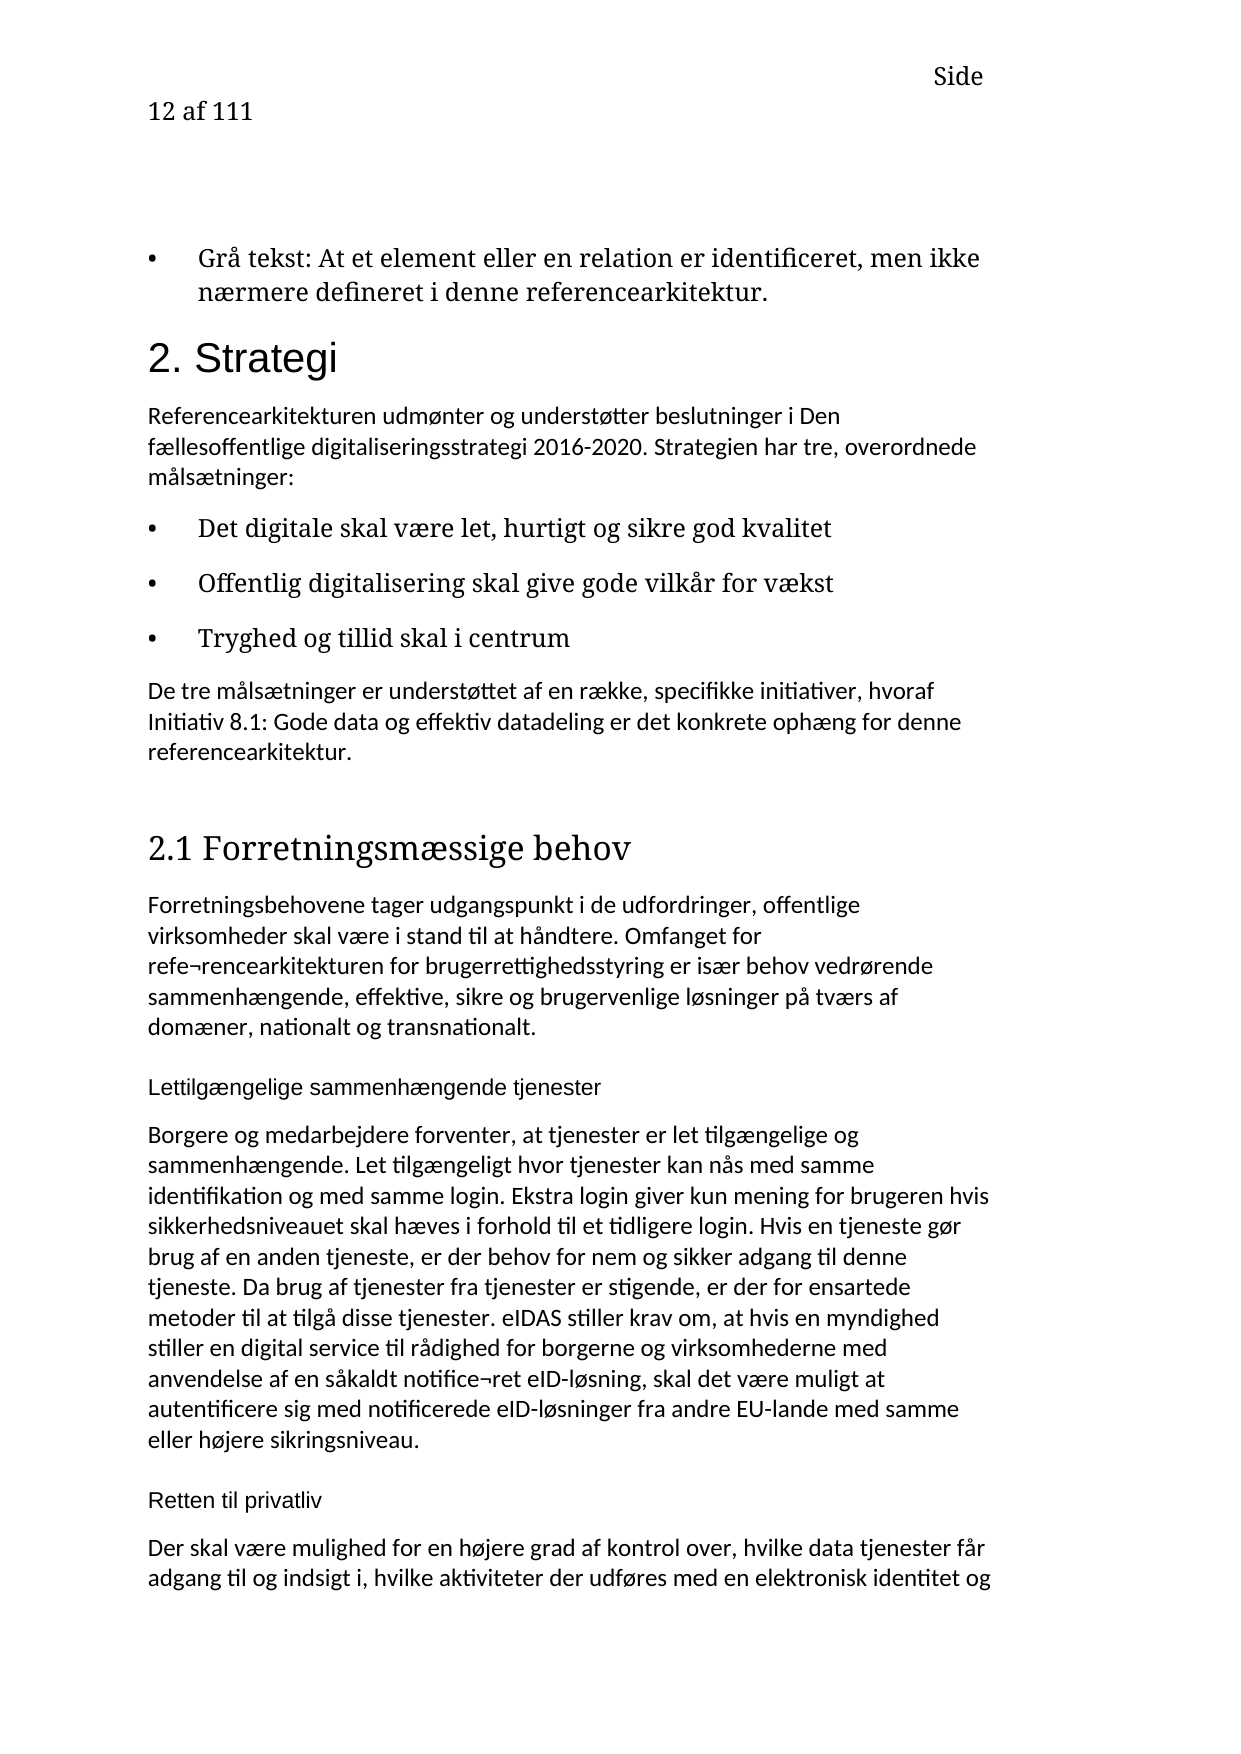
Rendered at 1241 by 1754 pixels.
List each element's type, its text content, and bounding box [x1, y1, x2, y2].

subtitle Lettilgængelige sammenhængende tjenester [148, 1071, 992, 1100]
text De tre målsætninger er understøttet af en række, specifikke initiativer, hvoraf Initiativ 8.1: Gode data og effektiv datadeling er det konkrete ophæng for denne referencearkitektur. [148, 675, 992, 767]
subtitle Strategi [148, 329, 992, 381]
text Forretningsbehovene tager udgangspunkt i de udfordringer, offentlige virksomheder skal være i stand til at håndtere. Omfanget for refe¬rencearkitekturen for brugerrettighedsstyring er især behov vedrørende sammenhængende, effektive, sikre og brugervenlige løsninger på tværs af domæner, nationalt og transnationalt. [148, 889, 992, 1042]
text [148, 1532, 992, 1593]
list Grå tekst: At et element eller en relation er identificeret, men ikke nærmere defineret i denne referencearkitektur. [148, 240, 992, 308]
list Det digitale skal være let, hurtigt og sikre god kvalitet [148, 511, 992, 544]
text Borgere og medarbejdere forventer, at tjenester er let tilgængelige og sammenhængende. Let tilgængeligt hvor tjenester kan nås med samme identifikation og med samme login. Ekstra login giver kun mening for brugeren hvis sikkerhedsniveauet skal hæves i forhold til et tidligere login. Hvis en tjeneste gør brug af en anden tjeneste, er der behov for nem og sikker adgang til denne tjeneste. Da brug af tjenester fra tjenester er stigende, er der for ensartede metoder til at tilgå disse tjenester. eIDAS stiller krav om, at hvis en myndighed stiller en digital service til rådighed for borgerne og virksomhederne med anvendelse af en såkaldt notifice¬ret eID-løsning, skal det være muligt at autentificere sig med notificerede eID-løsninger fra andre EU-lande med samme eller højere sikringsniveau. [148, 1119, 992, 1455]
list Tryghed og tillid skal i centrum [148, 620, 992, 654]
subtitle Retten til privatliv [148, 1484, 992, 1513]
list Offentlig digitalisering skal give gode vilkår for vækst [148, 565, 992, 599]
text Referencearkitekturen udmønter og understøtter beslutninger i Den fællesoffentlige digitaliseringsstrategi 2016-2020. Strategien har tre, overordnede målsætninger: [148, 400, 992, 492]
subtitle Forretningsmæssige behov [148, 825, 992, 871]
